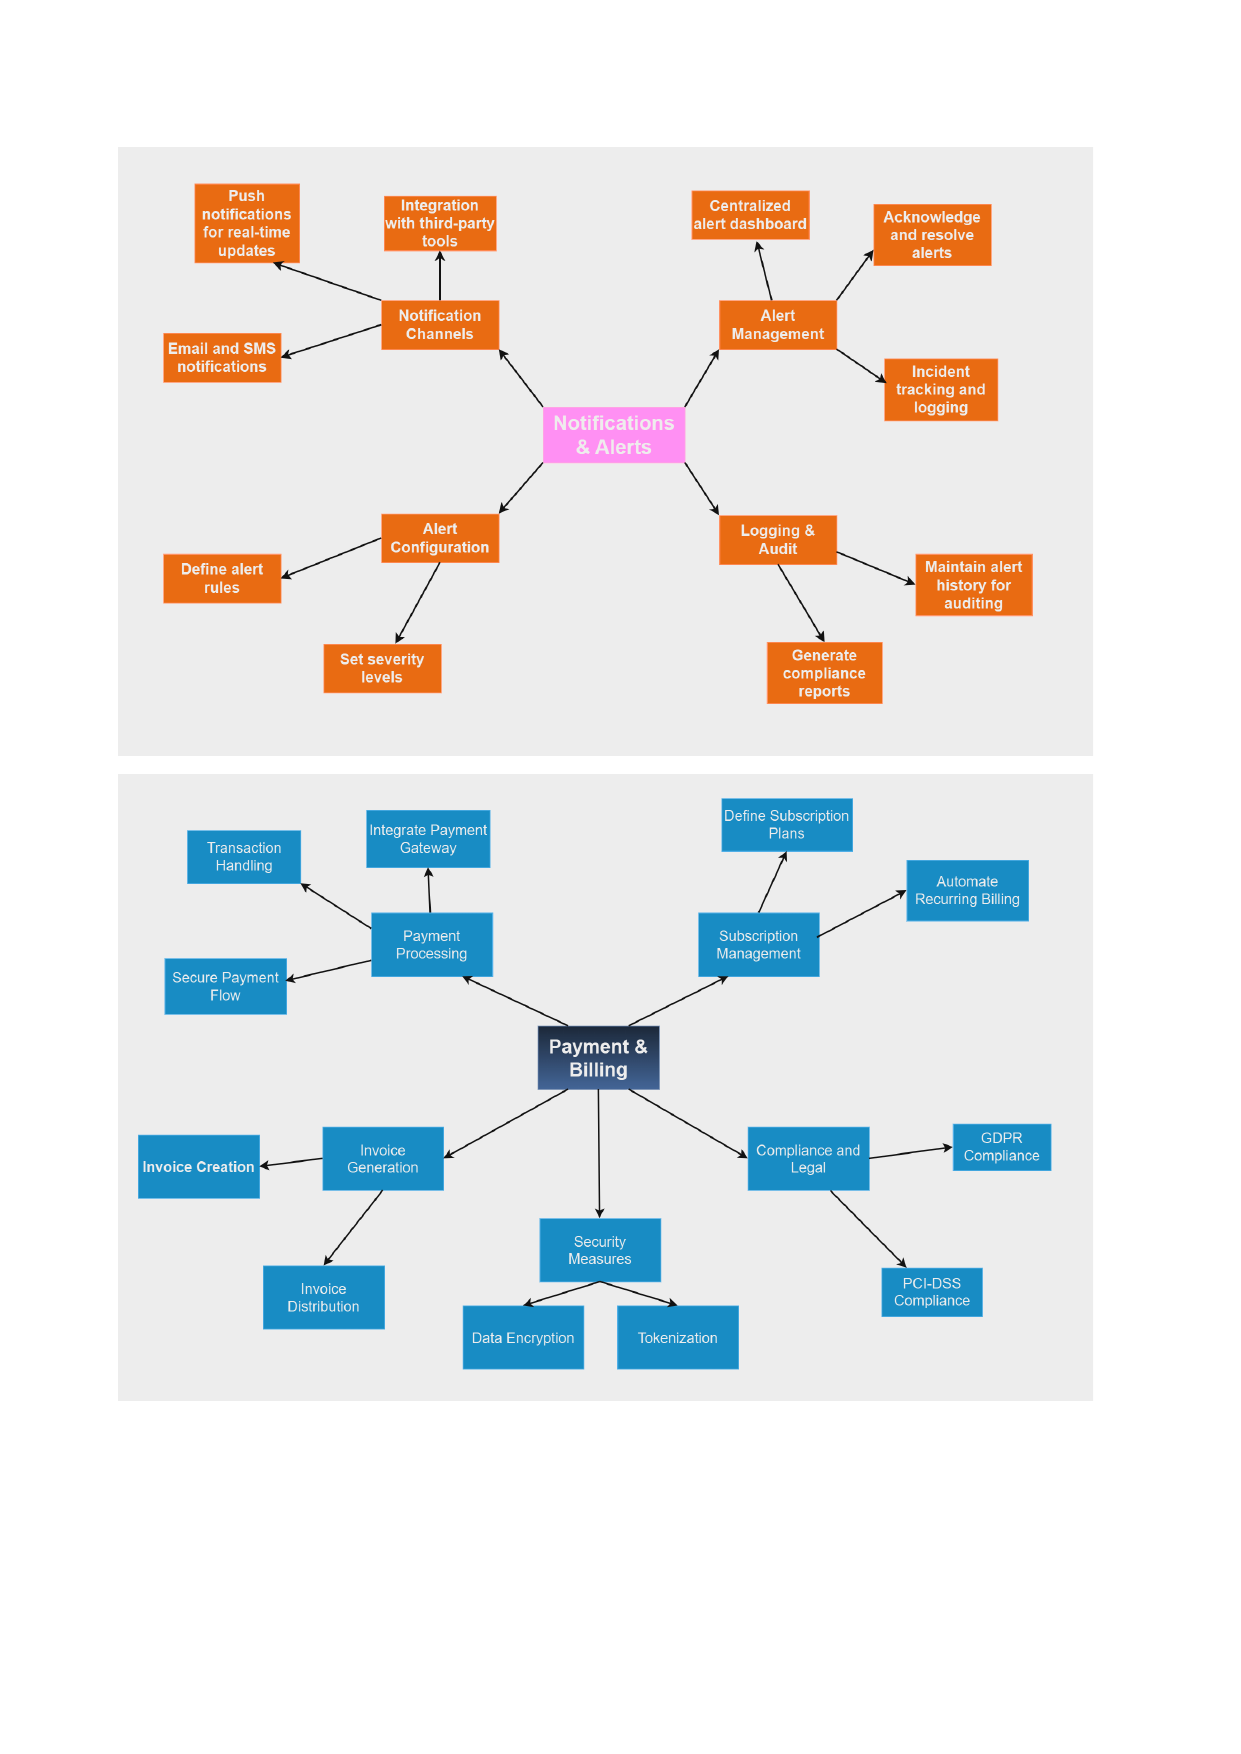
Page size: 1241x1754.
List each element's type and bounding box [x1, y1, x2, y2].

picture [118, 774, 1094, 1401]
picture [118, 147, 1094, 756]
